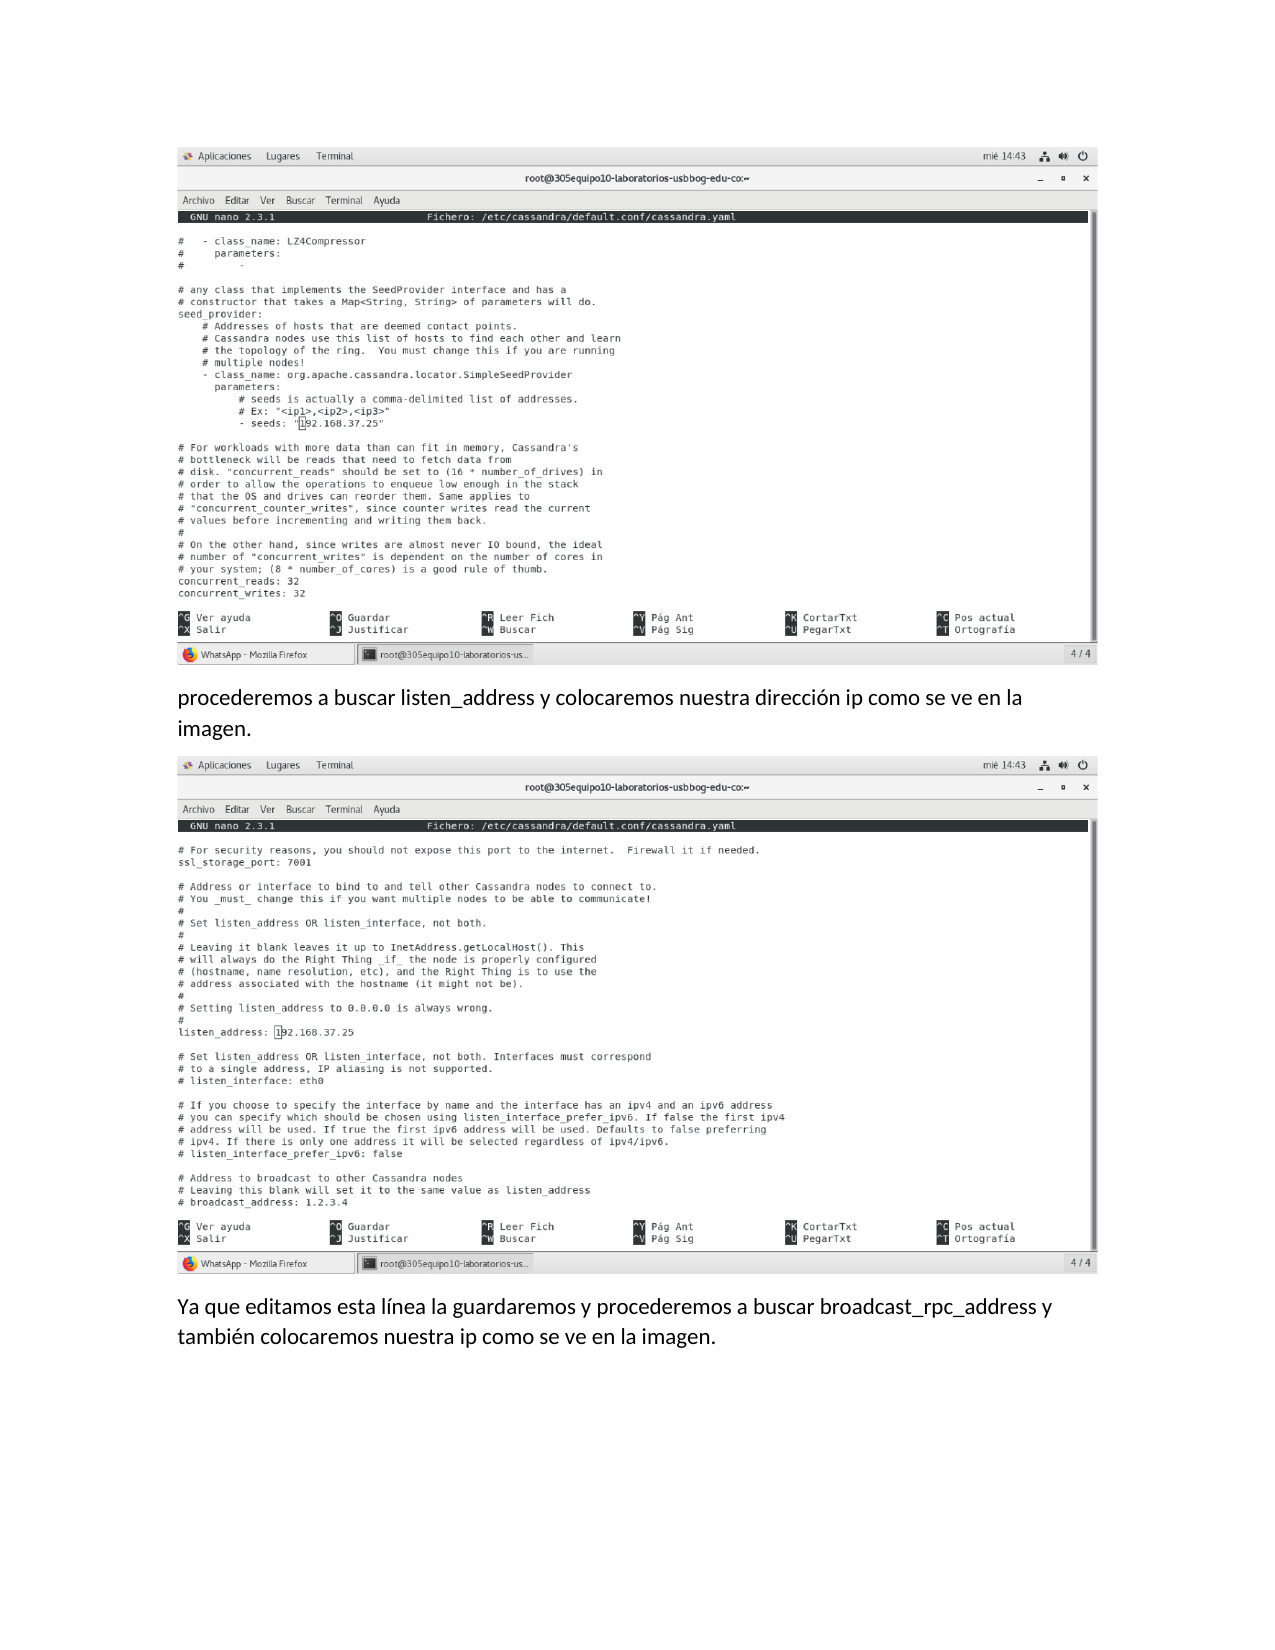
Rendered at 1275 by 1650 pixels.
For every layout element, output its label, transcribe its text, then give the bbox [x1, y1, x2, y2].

picture [177, 147, 1098, 665]
text procederemos a buscar listen_address y colocaremos nuestra dirección ip como se ve en la imagen. [177, 683, 1098, 742]
picture [177, 756, 1098, 1274]
text Ya que editamos esta línea la guardaremos y procederemos a buscar broadcast_rpc_address y también colocaremos nuestra ip como se ve en la imagen. [177, 1292, 1098, 1350]
